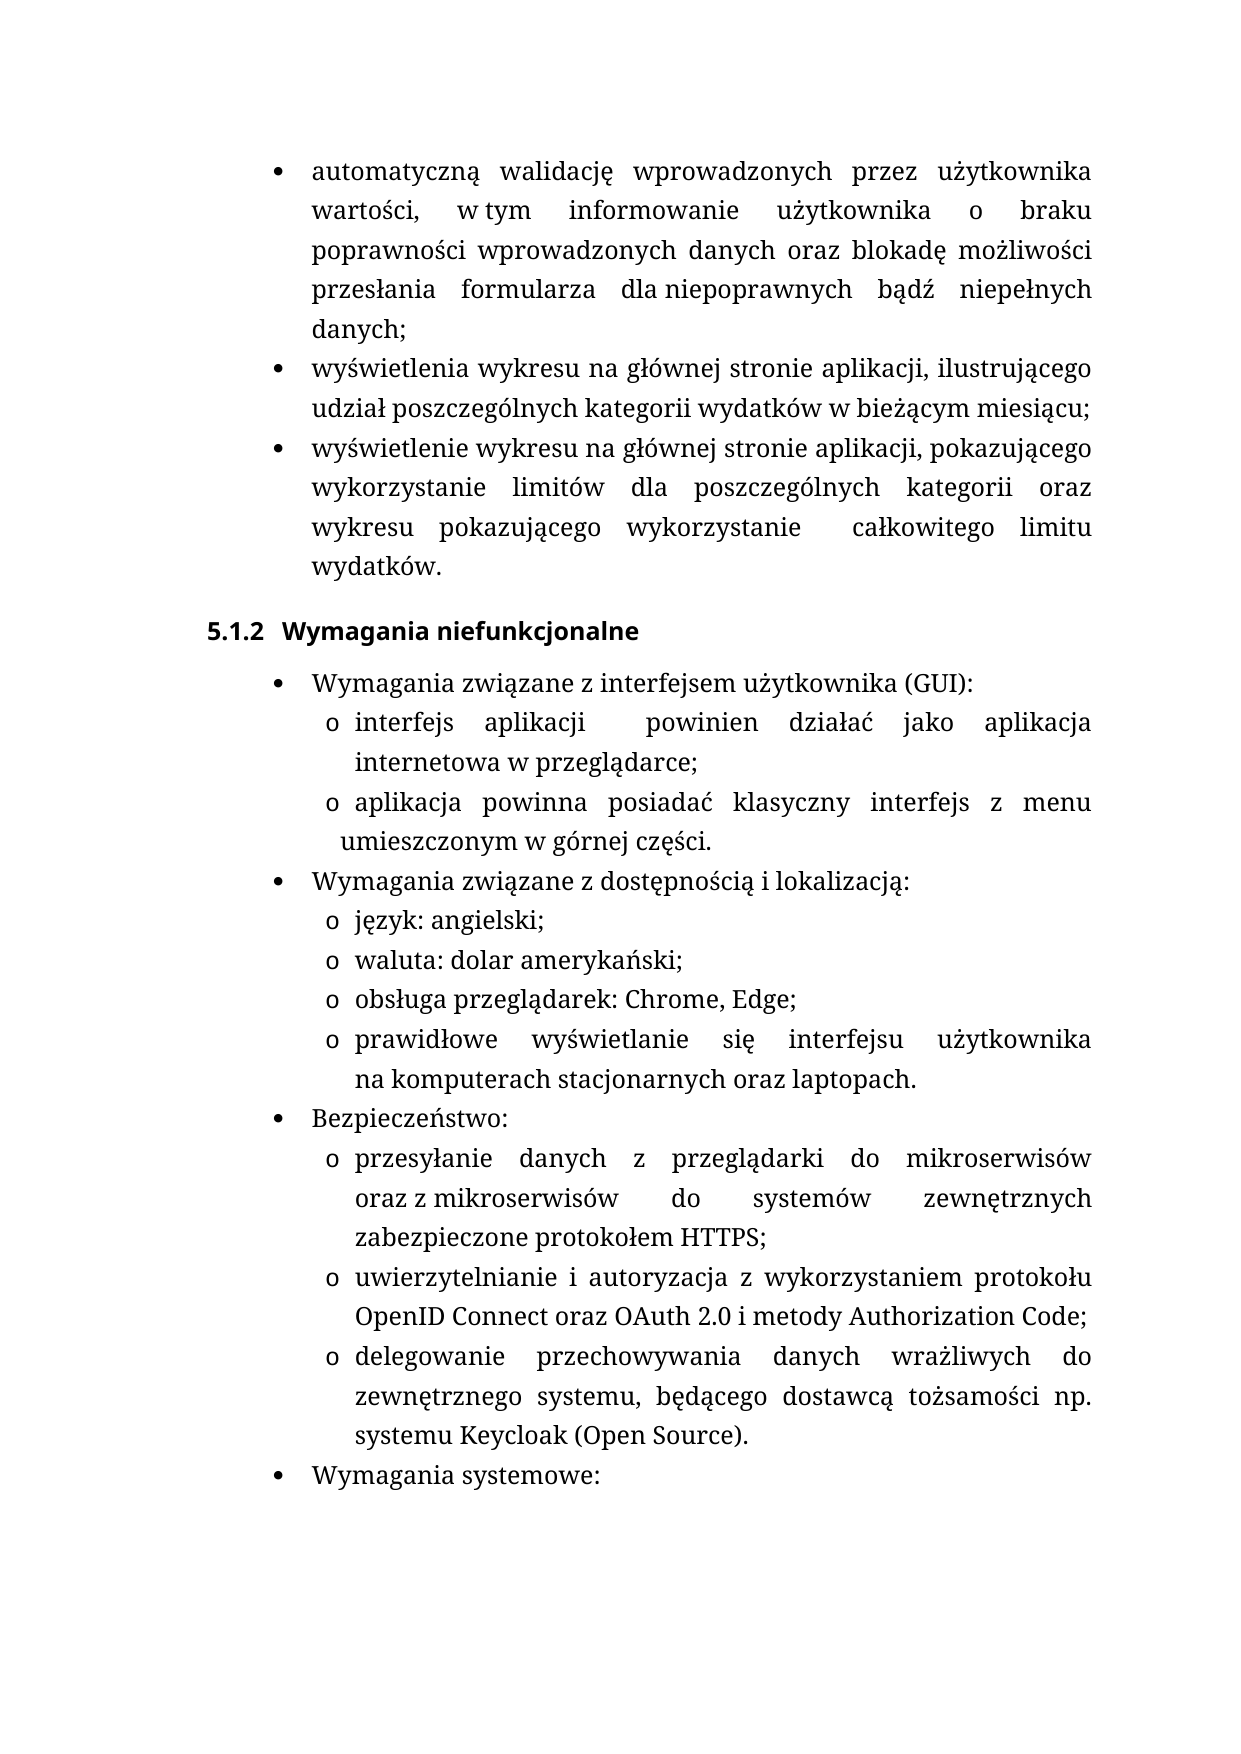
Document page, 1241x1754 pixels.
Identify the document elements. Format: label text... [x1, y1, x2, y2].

list interfejs aplikacji powinien działać jako aplikacja internetowa w przeglądarce; [325, 700, 1092, 779]
list aplikacja powinna posiadać klasyczny interfejs z menu umieszczonym w górnej części. [325, 779, 1092, 858]
list wyświetlenie wykresu na głównej stronie aplikacji, pokazującego wykorzystanie limitów dla poszczególnych kategorii oraz wykresu pokazującego wykorzystanie całkowitego limitu wydatków. [274, 425, 1092, 583]
list obsługa przeglądarek: Chrome, Edge; [325, 977, 1092, 1016]
list wyświetlenia wykresu na głównej stronie aplikacji, ilustrującego udział poszczególnych kategorii wydatków w bieżącym miesiącu; [274, 346, 1092, 425]
list przesyłanie danych z przeglądarki do mikroserwisów oraz z mikroserwisów do systemów zewnętrznych zabezpieczone protokołem HTTPS; [325, 1135, 1092, 1254]
list prawidłowe wyświetlanie się interfejsu użytkownika na komputerach stacjonarnych oraz laptopach. [325, 1016, 1092, 1096]
list Wymagania systemowe: [274, 1452, 1092, 1491]
list waluta: dolar amerykański; [325, 937, 1092, 977]
list Wymagania związane z interfejsem użytkownika (GUI): [274, 660, 1092, 700]
list Wymagania związane z dostępnością i lokalizacją: [274, 858, 1092, 898]
list uwierzytelnianie i autoryzacja z wykorzystaniem protokołu OpenID Connect oraz OAuth 2.0 i metody Authorization Code; [325, 1254, 1092, 1333]
list delegowanie przechowywania danych wrażliwych do zewnętrznego systemu, będącego dostawcą tożsamości np. systemu Keycloak (Open Source). [325, 1333, 1092, 1452]
list Bezpieczeństwo: [274, 1096, 1092, 1135]
list język: angielski; [325, 898, 1092, 937]
subtitle Wymagania niefunkcjonalne [207, 608, 1092, 648]
list automatyczną walidację wprowadzonych przez użytkownika wartości, w tym informowanie użytkownika o braku poprawności wprowadzonych danych oraz blokadę możliwości przesłania formularza dla niepoprawnych bądź niepełnych danych; [274, 148, 1092, 346]
